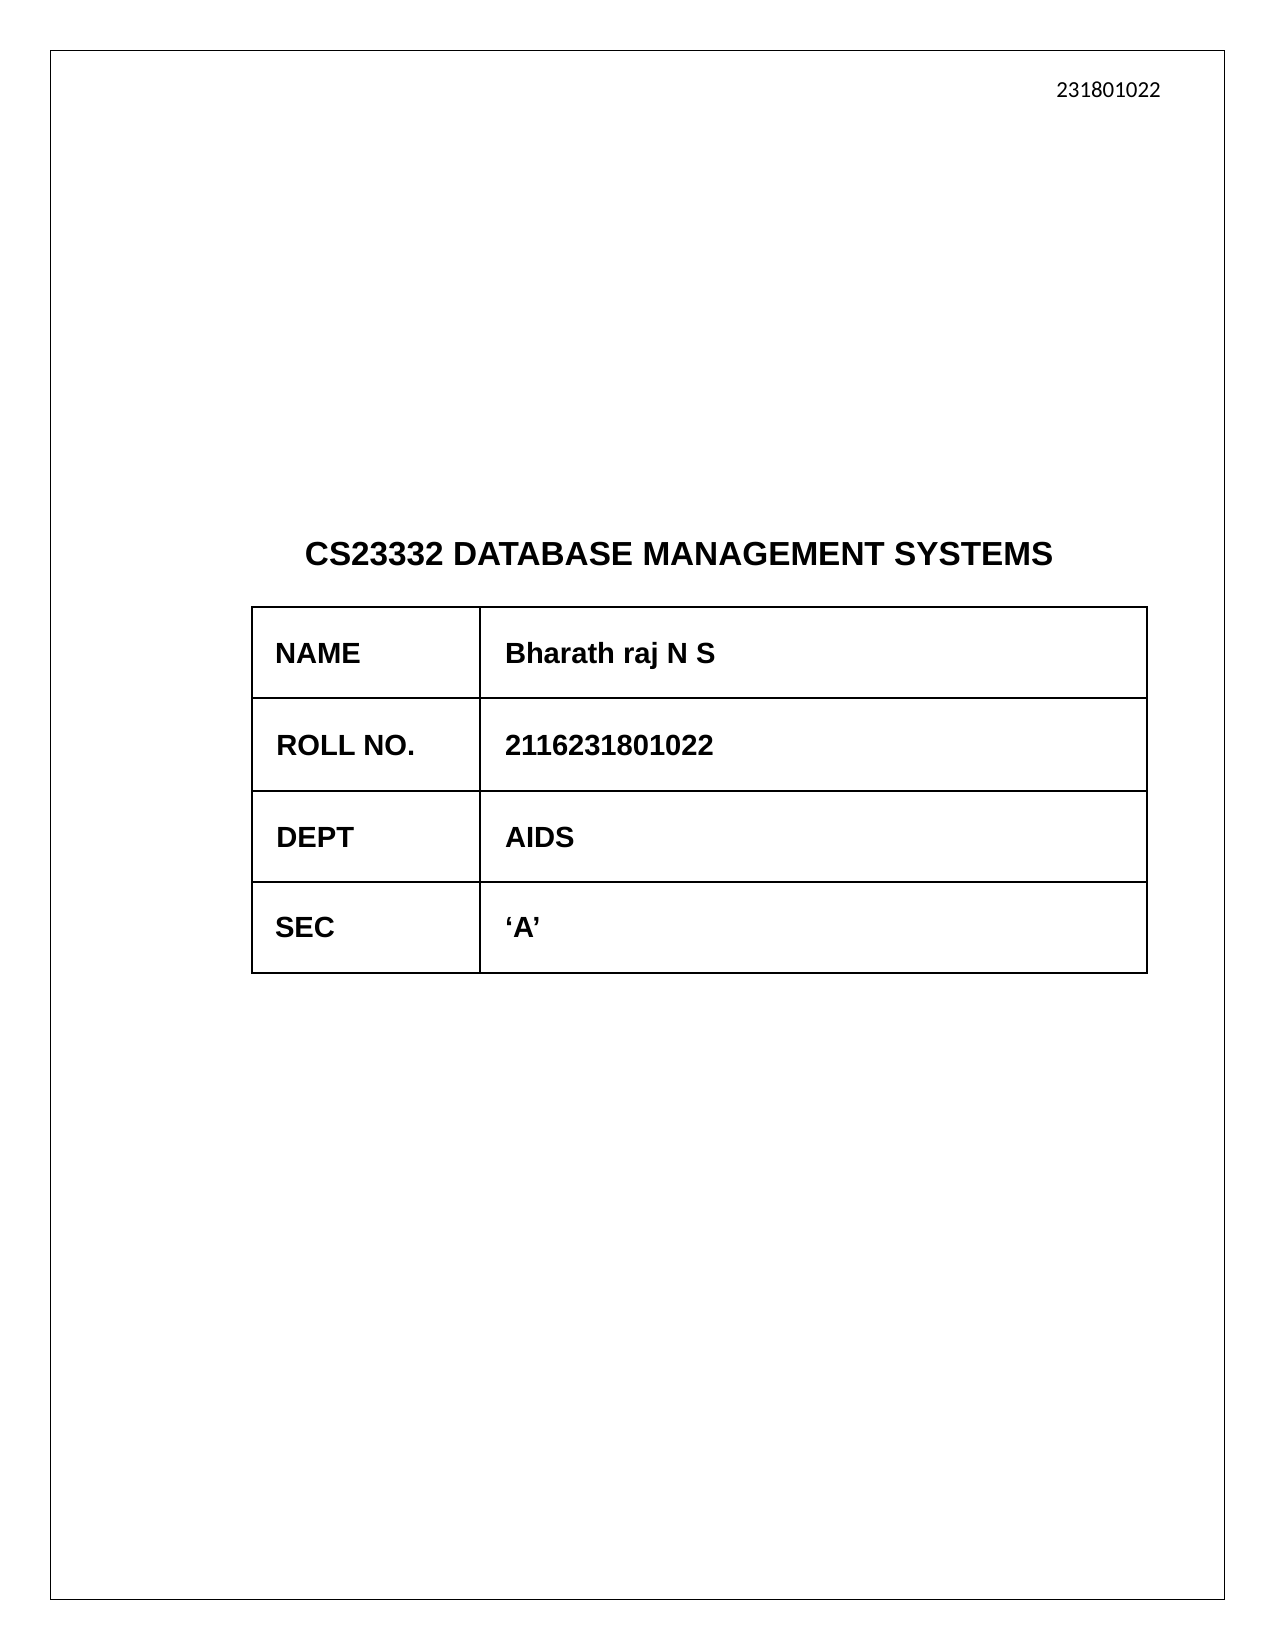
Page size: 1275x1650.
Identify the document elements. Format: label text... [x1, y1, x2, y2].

table_cell ‘A’ [481, 883, 1146, 972]
table_cell 2116231801022 [481, 699, 1146, 790]
subtitle CS23332 DATABASE MANAGEMENT SYSTEMS [119, 534, 1054, 573]
table_cell AIDS [481, 792, 1146, 881]
table_header Bharath raj N S [481, 608, 1146, 697]
table_cell DEPT [253, 792, 479, 881]
table_cell ROLL NO. [253, 699, 479, 790]
table_header NAME [253, 608, 479, 697]
table_cell SEC [253, 883, 479, 972]
